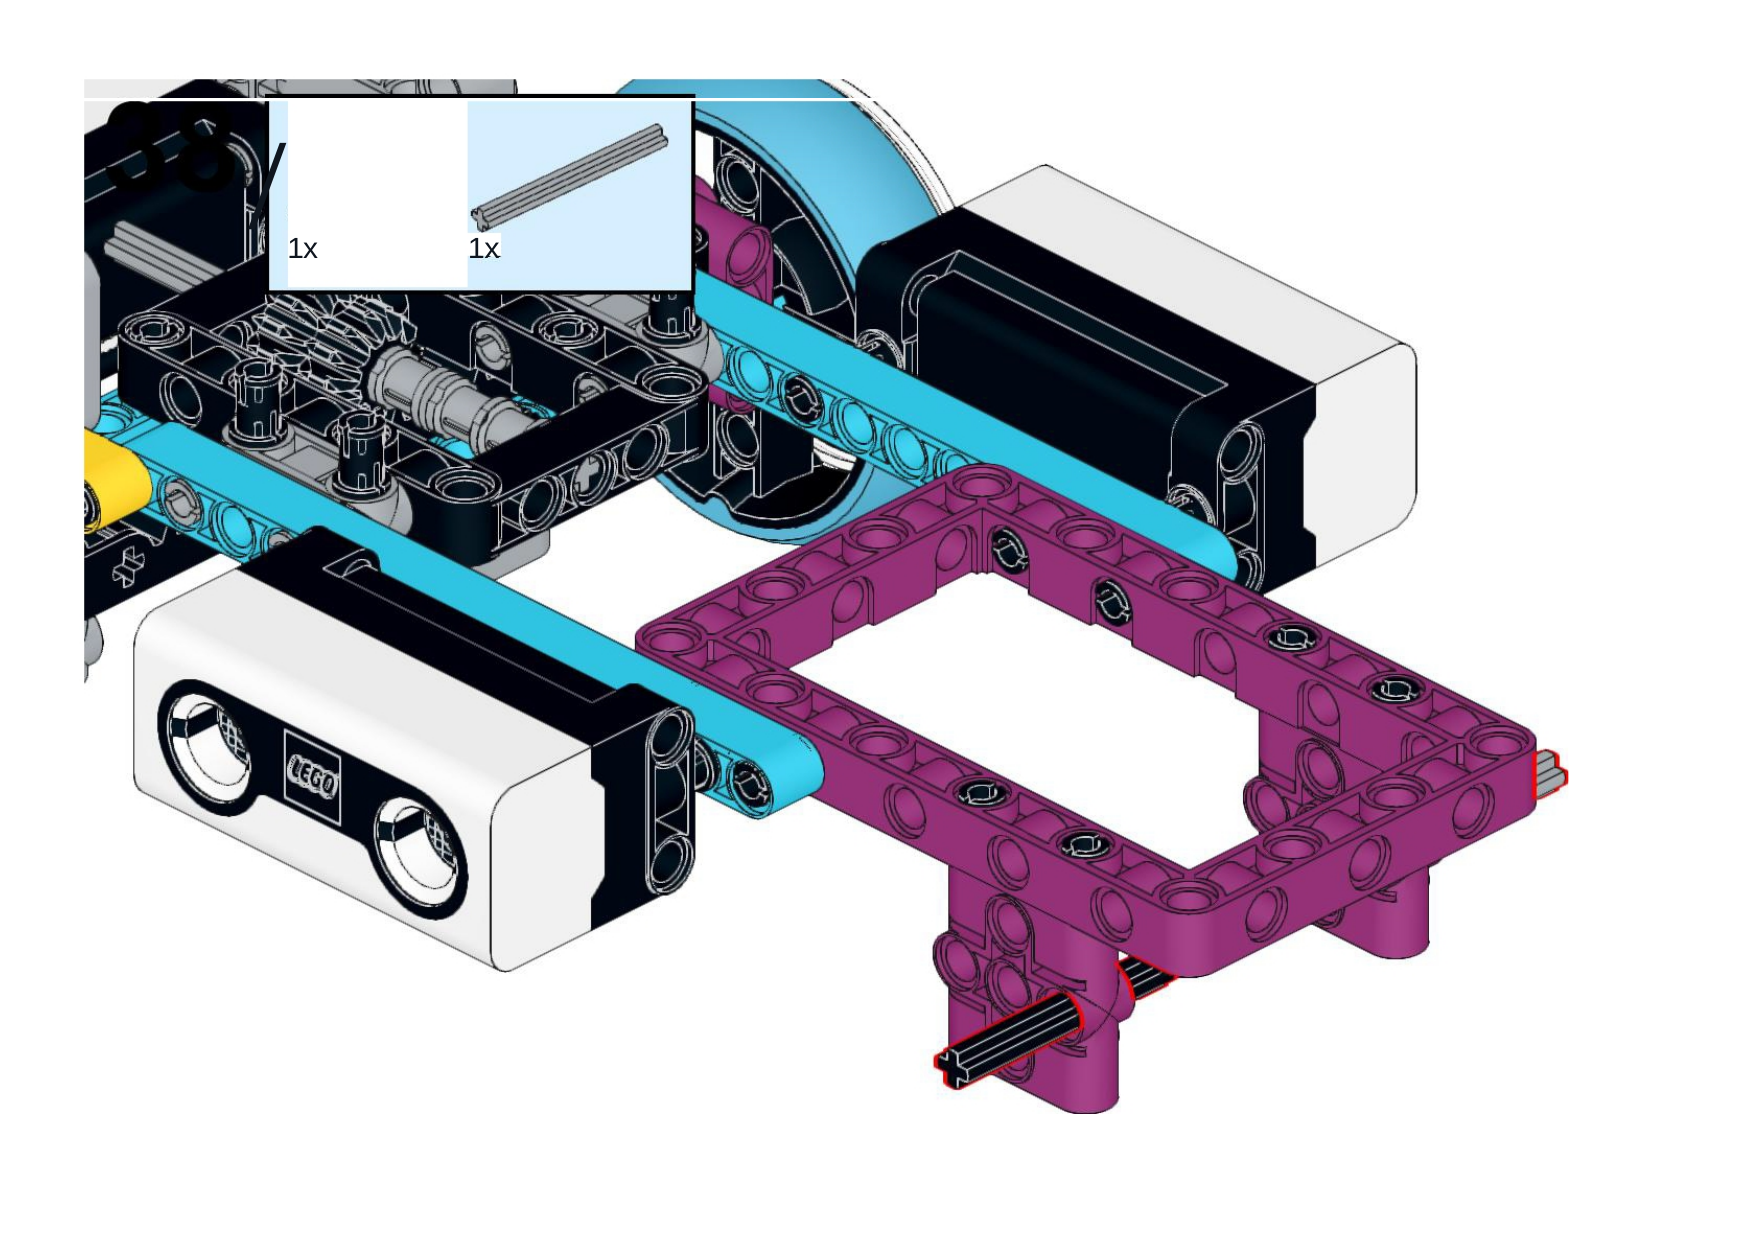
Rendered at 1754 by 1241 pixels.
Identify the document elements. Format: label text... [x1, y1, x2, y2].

text /1x 1x [249, 108, 1716, 287]
picture [79, 73, 1569, 1114]
